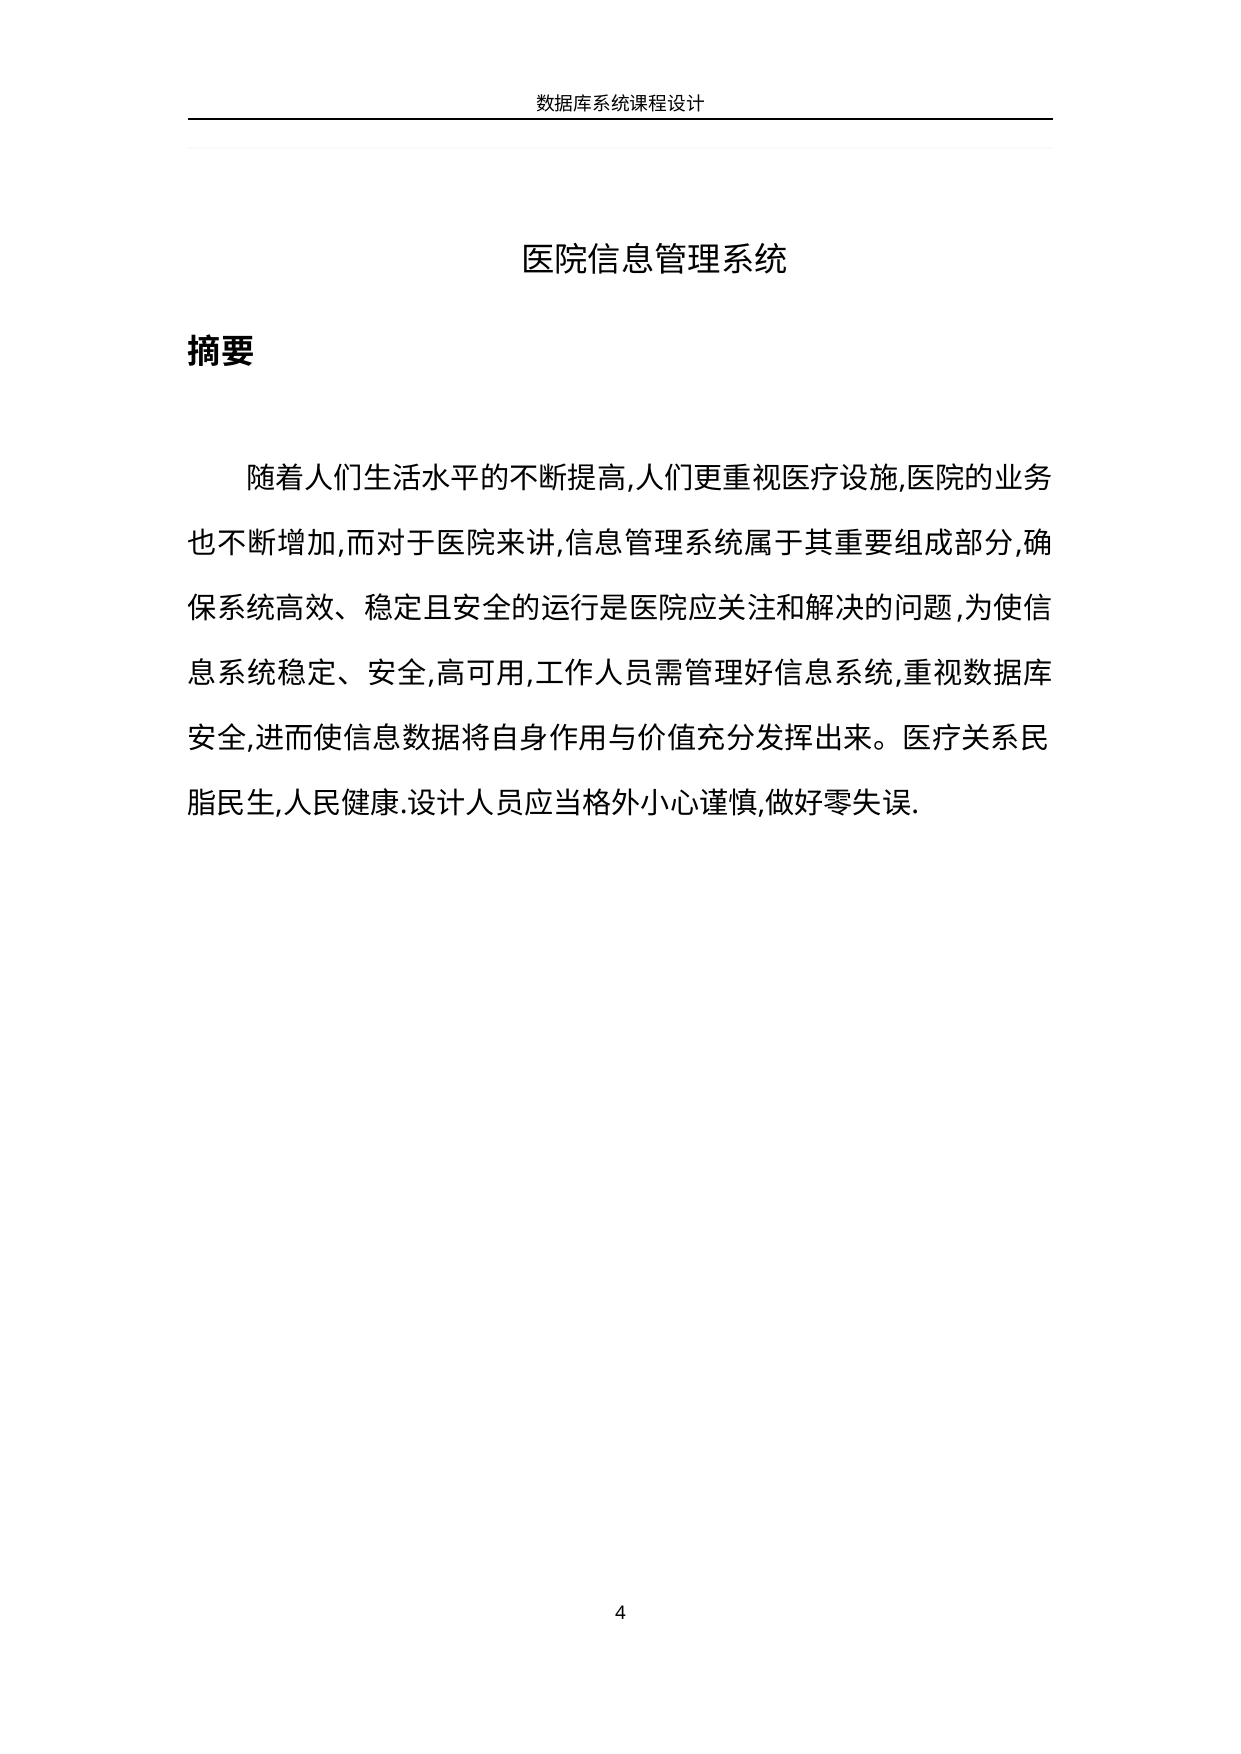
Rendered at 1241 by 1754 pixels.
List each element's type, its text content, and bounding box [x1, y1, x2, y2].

subtitle 摘要 [187, 317, 1053, 382]
text 随着人们生活水平的不断提高,人们更重视医疗设施,医院的业务也不断增加,而对于医院来讲,信息管理系统属于其重要组成部分,确保系统高效、稳定且安全的运行是医院应关注和解决的问题,为使信息系统稳定、安全,高可用,工作人员需管理好信息系统,重视数据库安全,进而使信息数据将自身作用与价值充分发挥出来。医疗关系民脂民生,人民健康.设计人员应当格外小心谨慎,做好零失误. [187, 444, 1053, 834]
text 医院信息管理系统 [187, 225, 1053, 290]
